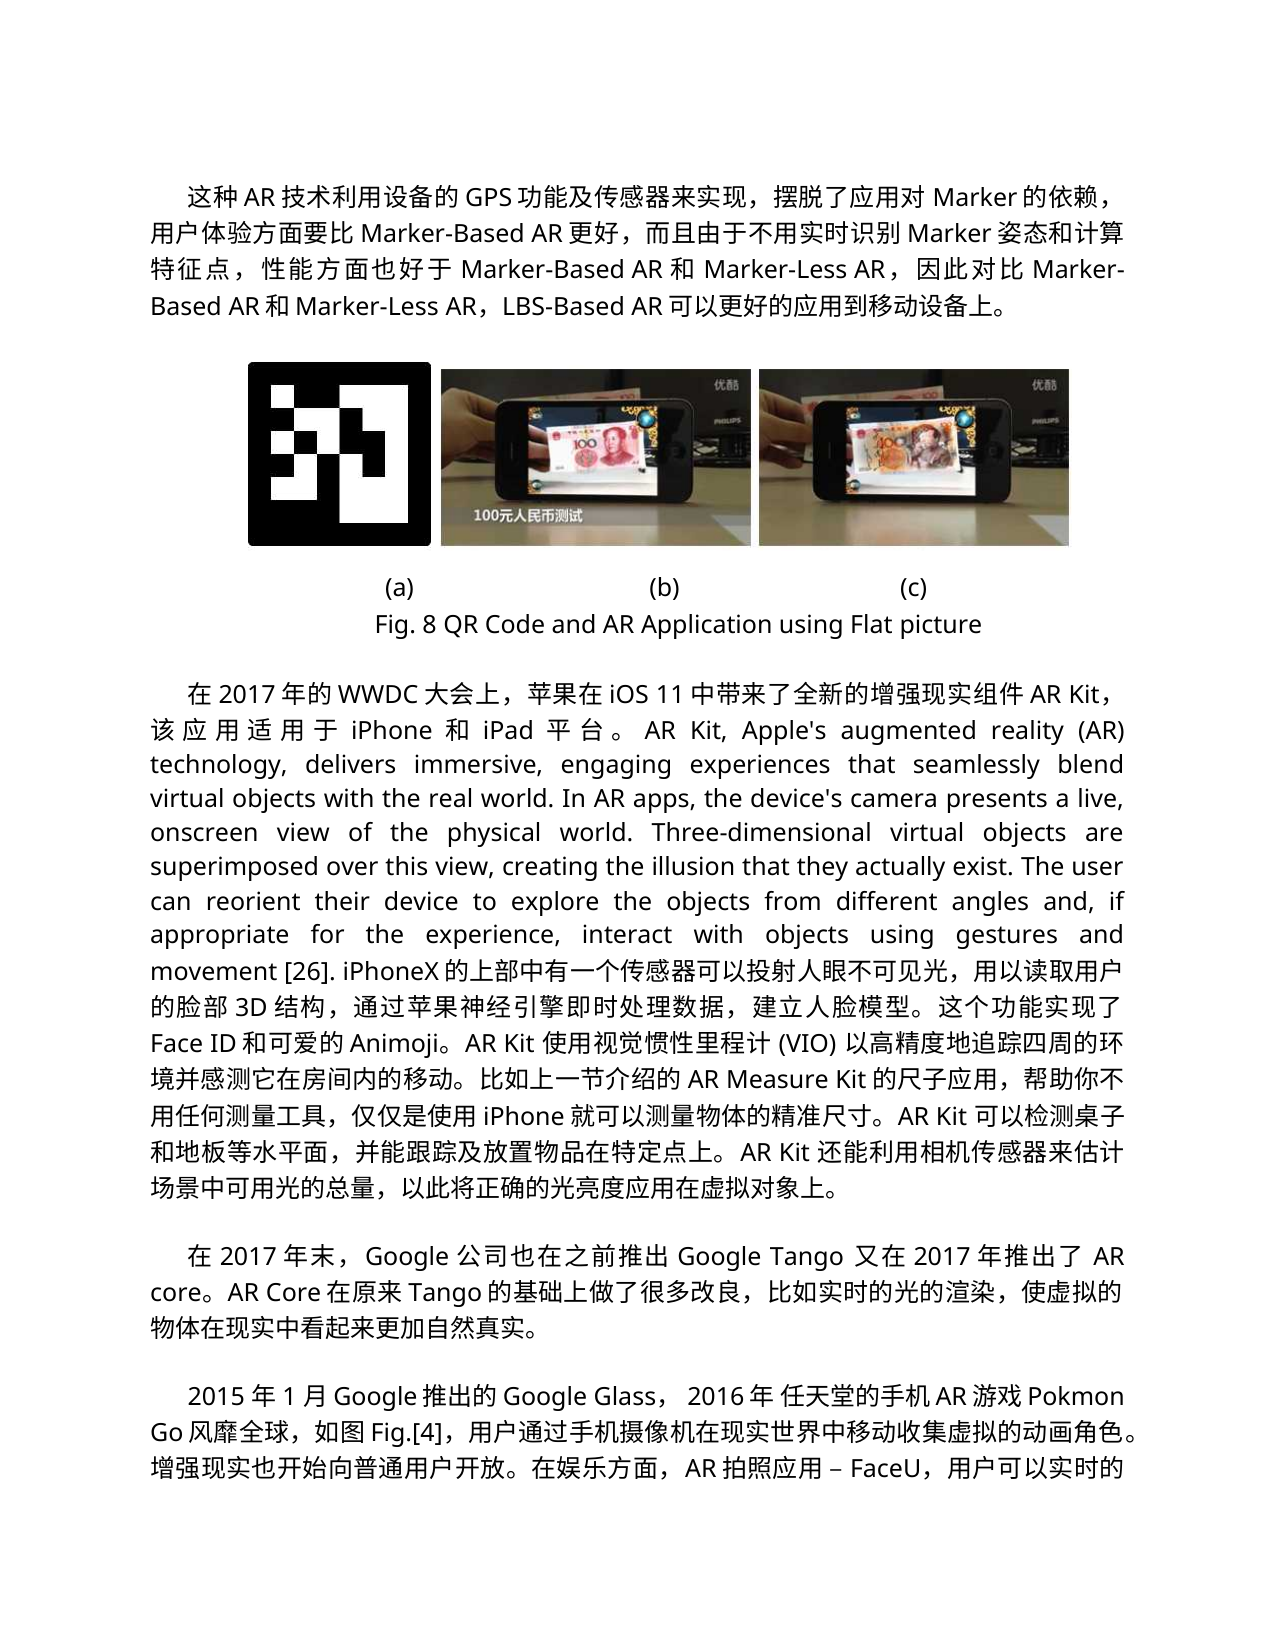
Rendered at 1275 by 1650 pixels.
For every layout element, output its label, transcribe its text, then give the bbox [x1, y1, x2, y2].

list (b) (c) [187, 569, 1125, 603]
text 在2017年的WWDC大会上，苹果在iOS 11中带来了全新的增强现实组件AR Kit，该应用适用于iPhone和iPad平台。AR Kit, Apple's augmented reality (AR) technology, delivers immersive, engaging experiences that seamlessly blend virtual objects with the real world. In AR apps, the device's camera presents a live, onscreen view of the physical world. Three-dimensional virtual objects are superimposed over this view, creating the illusion that they actually exist. The user can reorient their device to explore the objects from different angles and, if appropriate for the experience, interact with objects using gestures and movement [26]. iPhoneX的上部中有一个传感器可以投射人眼不可见光，用以读取用户的脸部3D结构，通过苹果神经引擎即时处理数据，建立人脸模型。这个功能实现了Face ID和可爱的Animoji。AR Kit 使用视觉惯性里程计 (VIO) 以高精度地追踪四周的环境并感测它在房间内的移动。比如上一节介绍的AR Measure Kit的尺子应用，帮助你不用任何测量工具，仅仅是使用iPhone就可以测量物体的精准尺寸。AR Kit 可以检测桌子和地板等水平面，并能跟踪及放置物品在特定点上。AR Kit 还能利用相机传感器来估计场景中可用光的总量，以此将正确的光亮度应用在虚拟对象上。 [150, 674, 1125, 1205]
text 在2017年末，Google公司也在之前推出Google Tango 又在2017年推出了 AR core。AR Core在原来Tango的基础上做了很多改良，比如实时的光的渲染，使虚拟的物体在现实中看起来更加自然真实。 [150, 1236, 1125, 1345]
picture [240, 353, 1073, 551]
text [150, 1376, 1125, 1485]
text 这种AR技术利用设备的GPS功能及传感器来实现，摆脱了应用对Marker的依赖，用户体验方面要比Marker-Based AR更好，而且由于不用实时识别Marker姿态和计算特征点，性能方面也好于Marker-Based AR和Marker-Less AR，因此对比Marker-Based AR和Marker-Less AR，LBS-Based AR可以更好的应用到移动设备上。 [150, 177, 1125, 322]
list Fig. 8 QR Code and AR Application using Flat picture [231, 606, 1125, 640]
